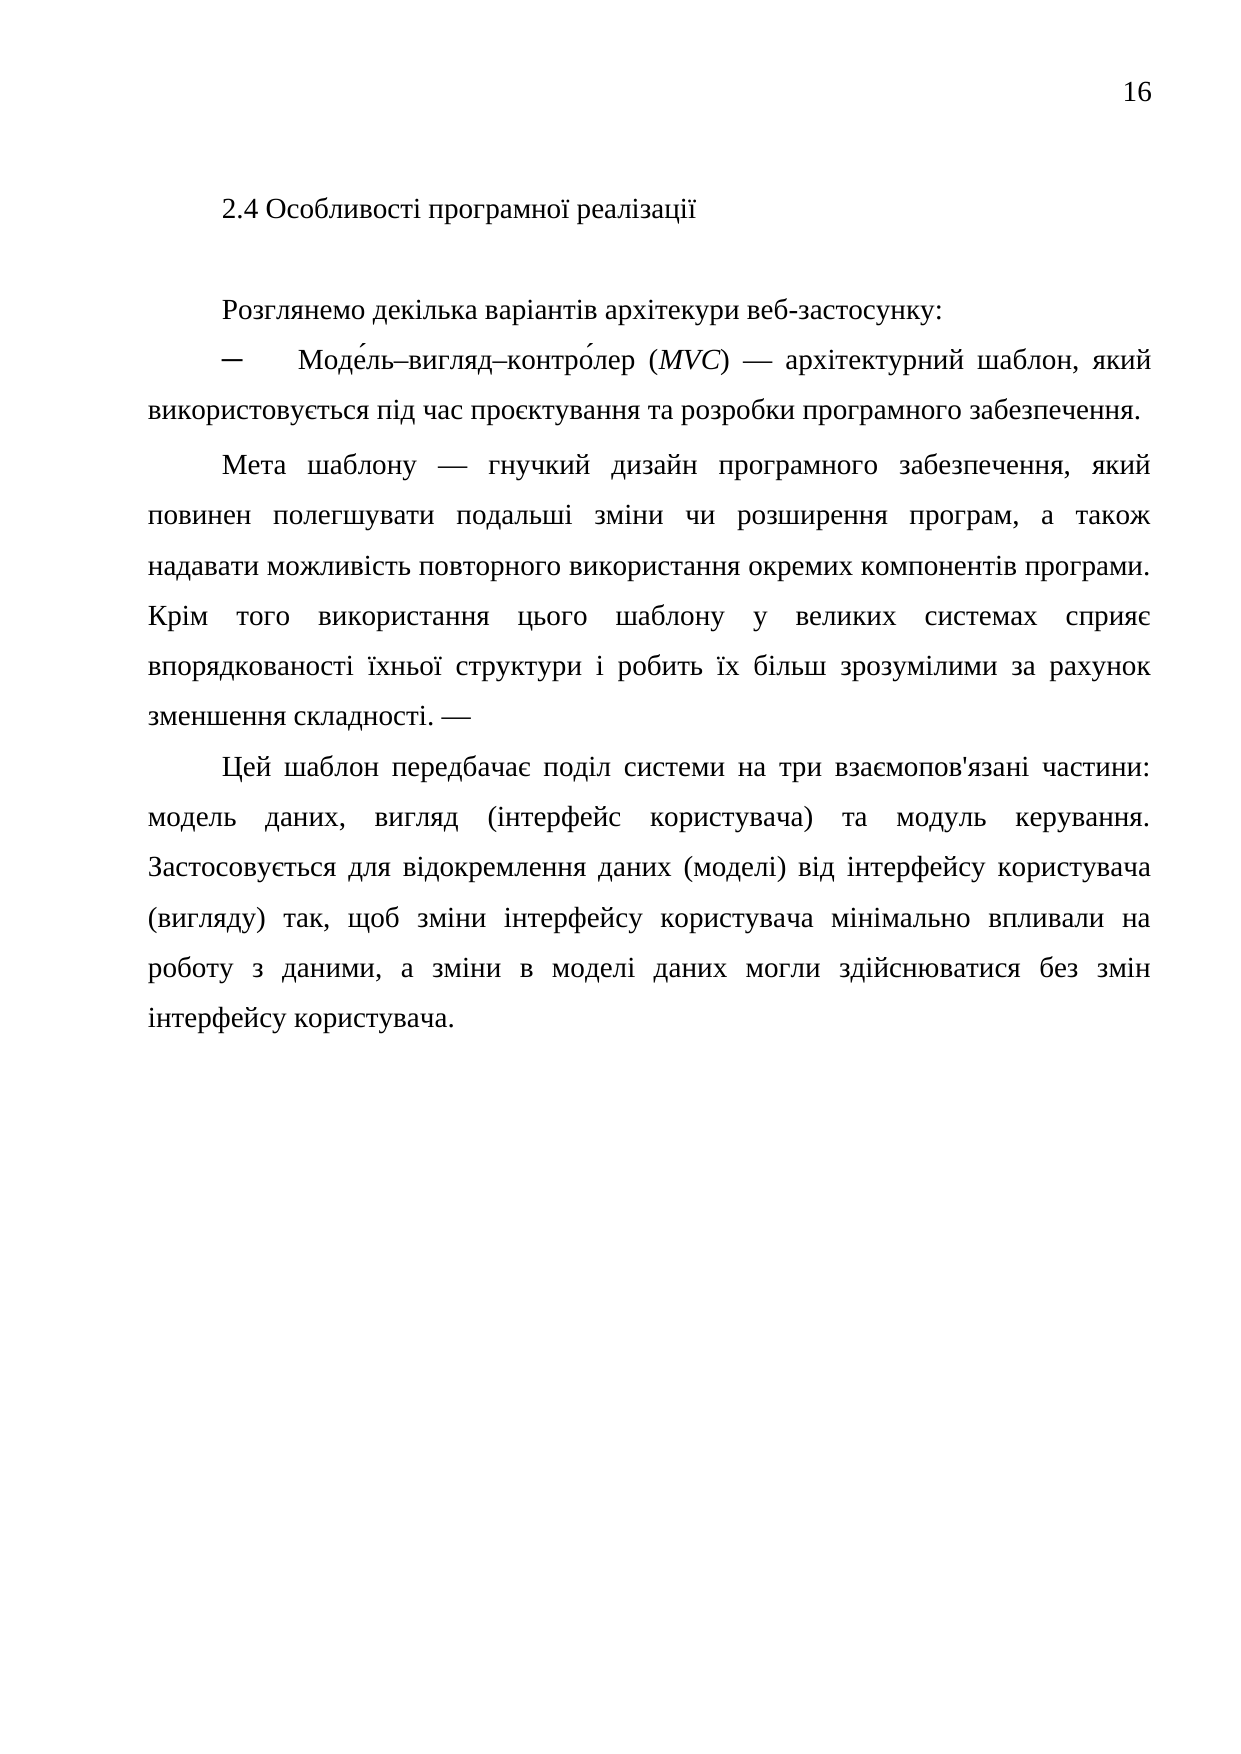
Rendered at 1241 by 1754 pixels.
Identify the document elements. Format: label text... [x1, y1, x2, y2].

list Моде́ль–вигляд–контро́лер (MVC) — архітектурний шаблон, який використовується під час проєктування та розробки програмного забезпечення. [148, 342, 1152, 426]
list Розглянемо декілька варіантів архітекури веб-застосунку: [148, 292, 1152, 325]
text Мета шаблону — гнучкий дизайн програмного забезпечення, який повинен полегшувати подальші зміни чи розширення програм, а також надавати можливість повторного використання окремих компонентів програми. Крім того використання цього шаблону у великих системах сприяє впорядкованості їхньої структури і робить їх більш зрозумілими за рахунок зменшення складності. — [148, 447, 1152, 732]
text Цей шаблон передбачає поділ системи на три взаємопов'язані частини: модель даних, вигляд (інтерфейс користувача) та модуль керування. Застосовується для відокремлення даних (моделі) від інтерфейсу користувача (вигляду) так, щоб зміни інтерфейсу користувача мінімально впливали на роботу з даними, а зміни в моделі даних могли здійснюватися без змін інтерфейсу користувача. [148, 749, 1152, 1034]
list 2.4 Особливості програмної реалізації [148, 191, 1152, 225]
